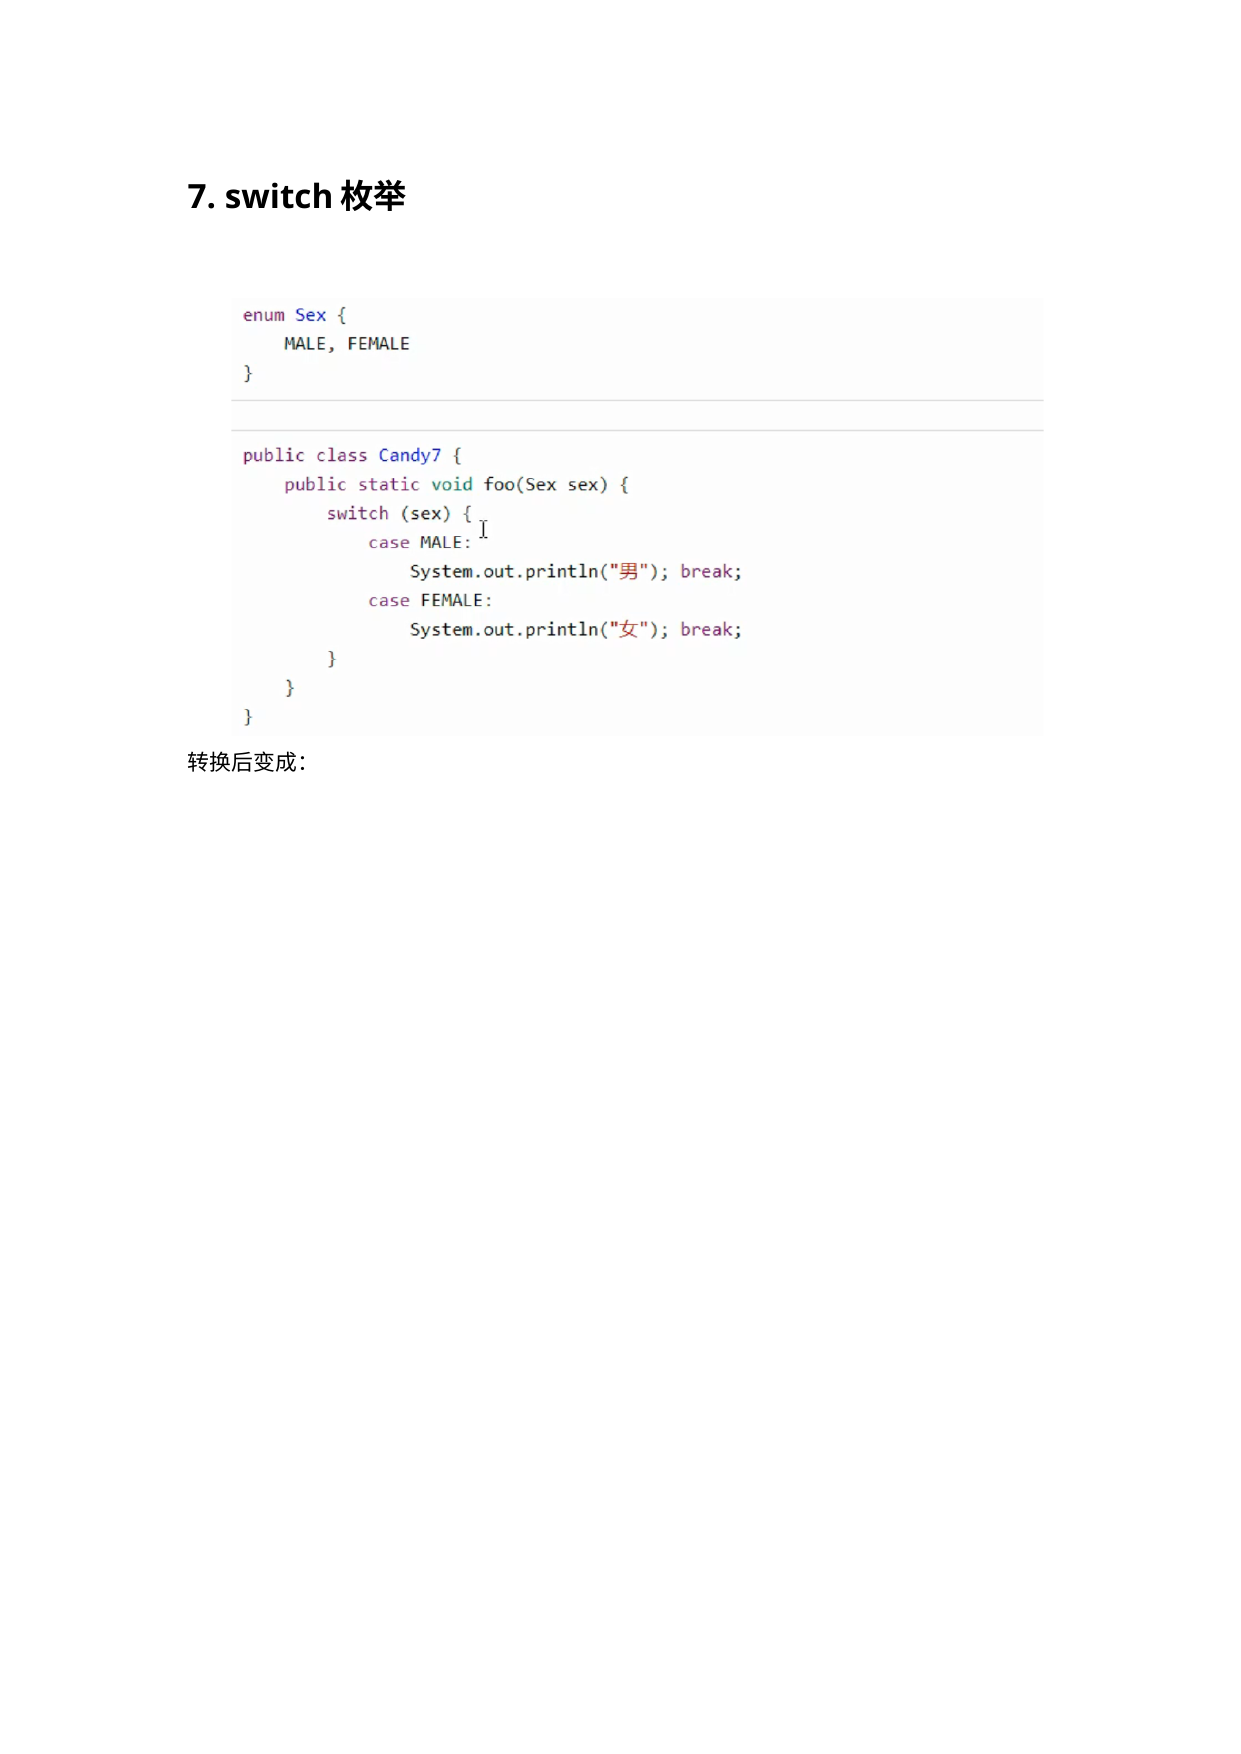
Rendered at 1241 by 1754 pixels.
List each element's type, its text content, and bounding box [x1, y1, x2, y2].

picture [231, 298, 1044, 736]
text 转换后变成： [187, 744, 1053, 777]
subtitle 7. switch枚举 [187, 162, 1053, 227]
